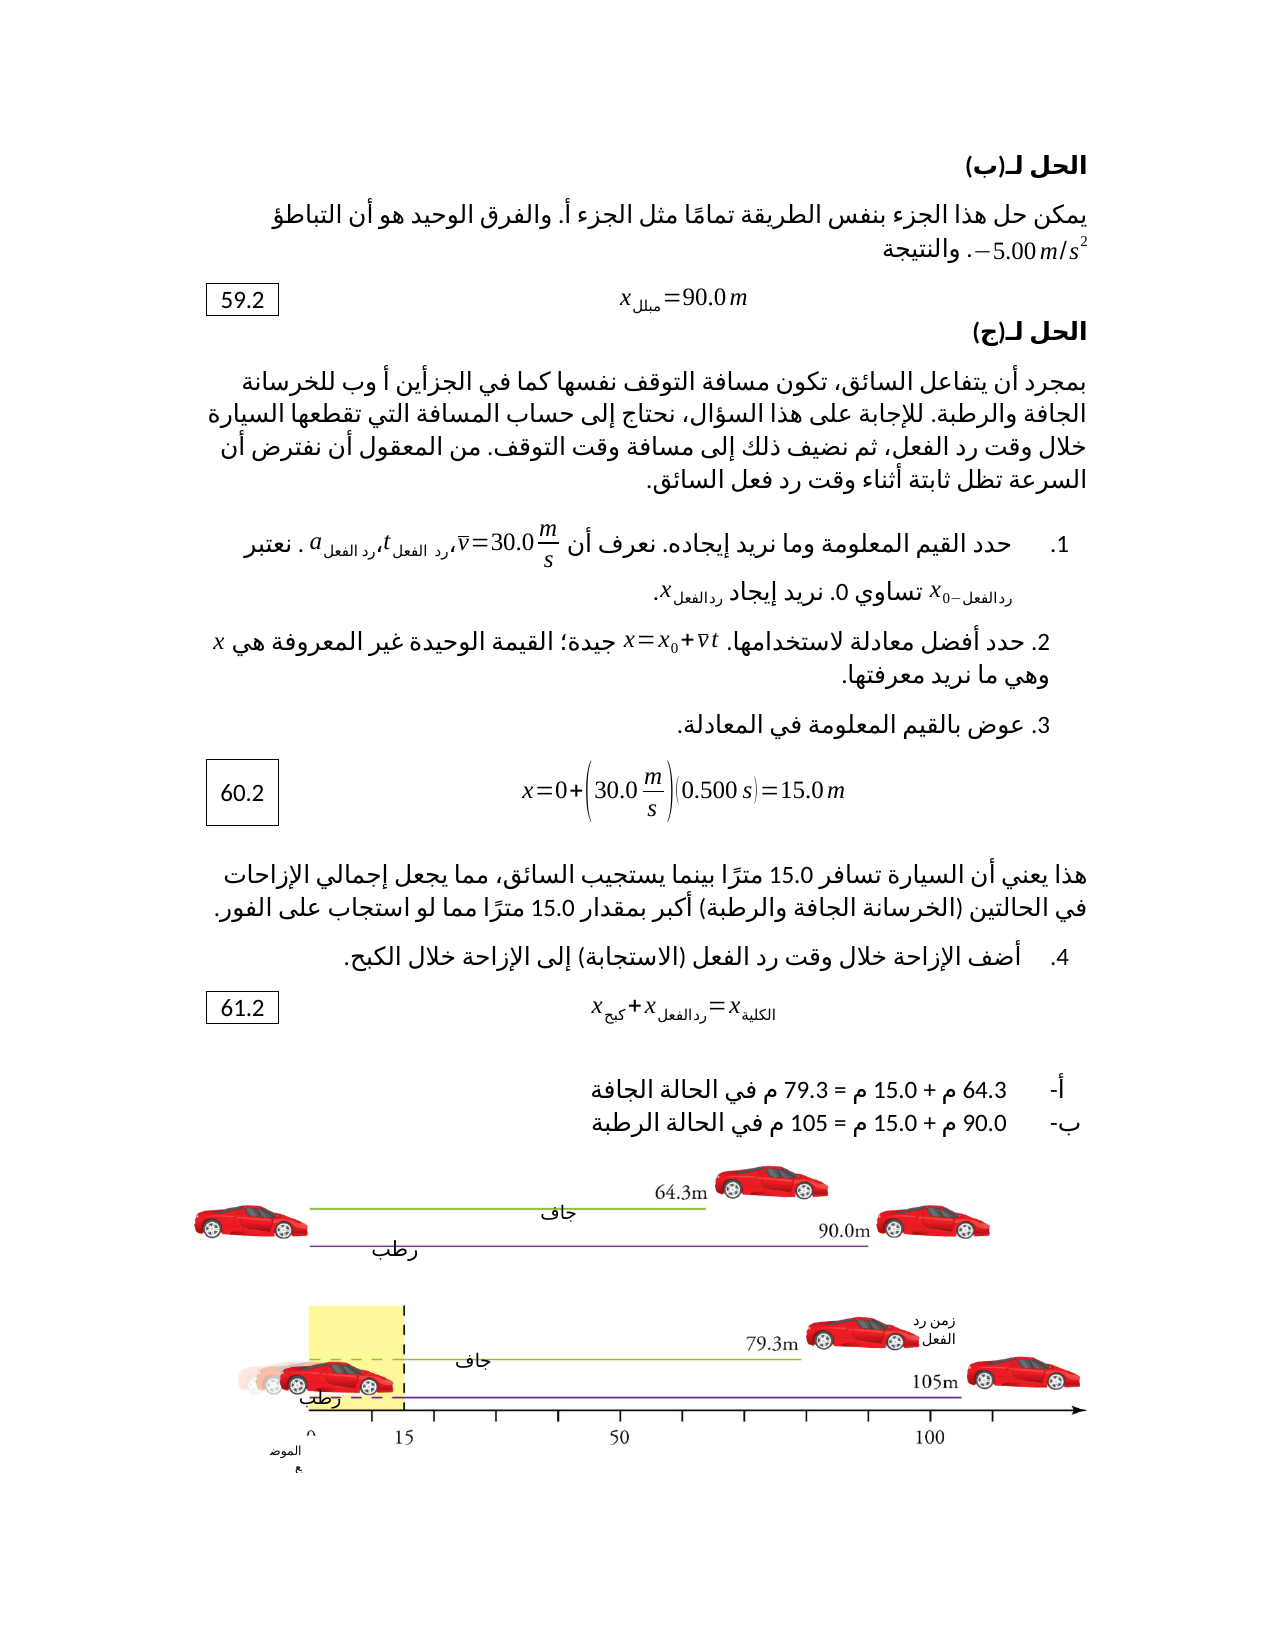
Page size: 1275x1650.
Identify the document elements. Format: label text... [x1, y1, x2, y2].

text يمكن حل هذا الجزء بنفس الطريقة تمامًا مثل الجزء أ. والفرق الوحيد هو أن التباطؤ . والنتيجة [187, 199, 1087, 264]
table_header [279, 283, 1087, 315]
text هذا يعني أن السيارة تسافر 15.0 مترًا بينما يستجيب السائق، مما يجعل إجمالي الإزاحات في الحالتين (الخرسانة الجافة والرطبة) أكبر بمقدار 15.0 مترًا مما لو استجاب على الفور. [187, 826, 1087, 922]
list أضف الإزاحة خلال وقت رد الفعل (الاستجابة) إلى الإزاحة خلال الكبح. [187, 941, 1050, 972]
table_header ‎2.59 [207, 284, 278, 315]
text 2. حدد أفضل معادلة لاستخدامها. جيدة؛ القيمة الوحيدة غير المعروفة هي وهي ما نريد معرفتها. [187, 626, 1050, 690]
list 90.0 م + 15.0 م = 105 م في الحالة الرطبة [187, 1107, 1050, 1137]
text الحل لـ(ب) [187, 150, 1087, 181]
text بمجرد أن يتفاعل السائق، تكون مسافة التوقف نفسها كما في الجزأين أ وب للخرسانة الجافة والرطبة. للإجابة على هذا السؤال، نحتاج إلى حساب المسافة التي تقطعها السيارة خلال وقت رد الفعل، ثم نضيف ذلك إلى مسافة وقت التوقف. من المعقول أن نفترض أن السرعة تظل ثابتة أثناء وقت رد فعل السائق. [187, 366, 1087, 495]
table_header ‎2.61 [207, 992, 278, 1023]
table_header ‎2.60 [207, 760, 278, 825]
text الحل لـ(ج) [187, 316, 1087, 347]
table_header [279, 759, 1087, 825]
list 64.3 م + 15.0 م = 79.3 م في الحالة الجافة [187, 1074, 1050, 1104]
text 3. عوض بالقيم المعلومة في المعادلة. [187, 709, 1050, 740]
picture [187, 1156, 1088, 1470]
list حدد القيم المعلومة وما نريد إيجاده. نعرف أن ،، . نعتبر تساوي 0. نريد إيجاد . [187, 514, 1050, 607]
table_header [279, 991, 1087, 1023]
